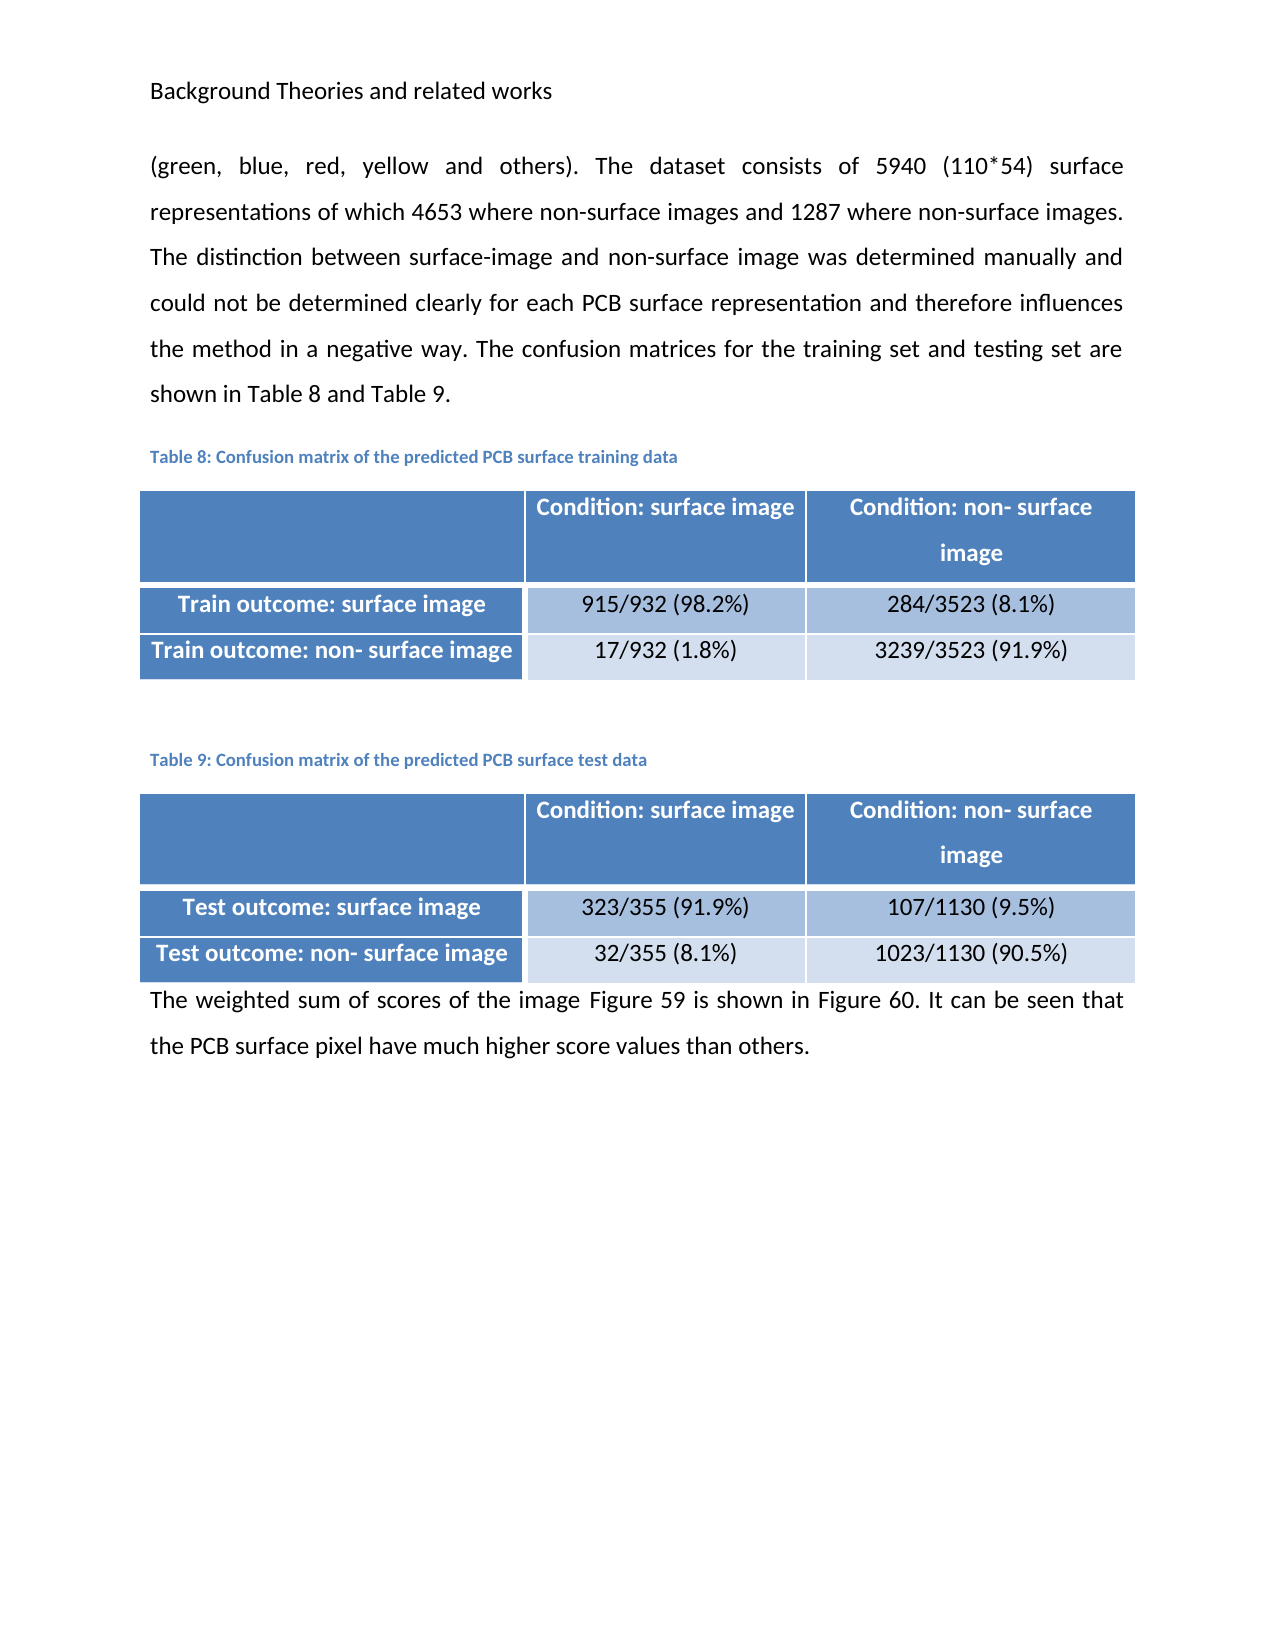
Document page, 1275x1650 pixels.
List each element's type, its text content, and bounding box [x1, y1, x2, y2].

table_cell 107/1130 (9.5%) [807, 891, 1135, 936]
table_header Condition: surface image [526, 794, 805, 884]
table_cell Train outcome: non- surface image [140, 635, 522, 679]
table_cell 323/355 (91.9%) [528, 891, 805, 936]
table_cell 284/3523 (8.1%) [807, 588, 1135, 633]
table_cell 1023/1130 (90.5%) [807, 938, 1135, 982]
table_cell 32/355 (8.1%) [528, 938, 805, 982]
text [150, 150, 1125, 409]
table_cell Test outcome: surface image [140, 891, 522, 936]
table_header Condition: non- surface image [807, 794, 1135, 884]
table_header Condition: surface image [526, 491, 805, 582]
table_cell 915/932 (98.2%) [528, 588, 805, 633]
table_cell 17/932 (1.8%) [528, 635, 805, 679]
table_header [140, 491, 524, 582]
table_cell Test outcome: non- surface image [140, 938, 522, 982]
table_cell Train outcome: surface image [140, 588, 522, 633]
table_header [140, 794, 524, 884]
table_header Condition: non- surface image [807, 491, 1135, 582]
table_cell 3239/3523 (91.9%) [807, 635, 1135, 679]
text The weighted sum of scores of the image Figure 59 is shown in Figure 60. It can be seen that the PCB surface pixel have much higher score values than others. [150, 985, 1125, 1061]
